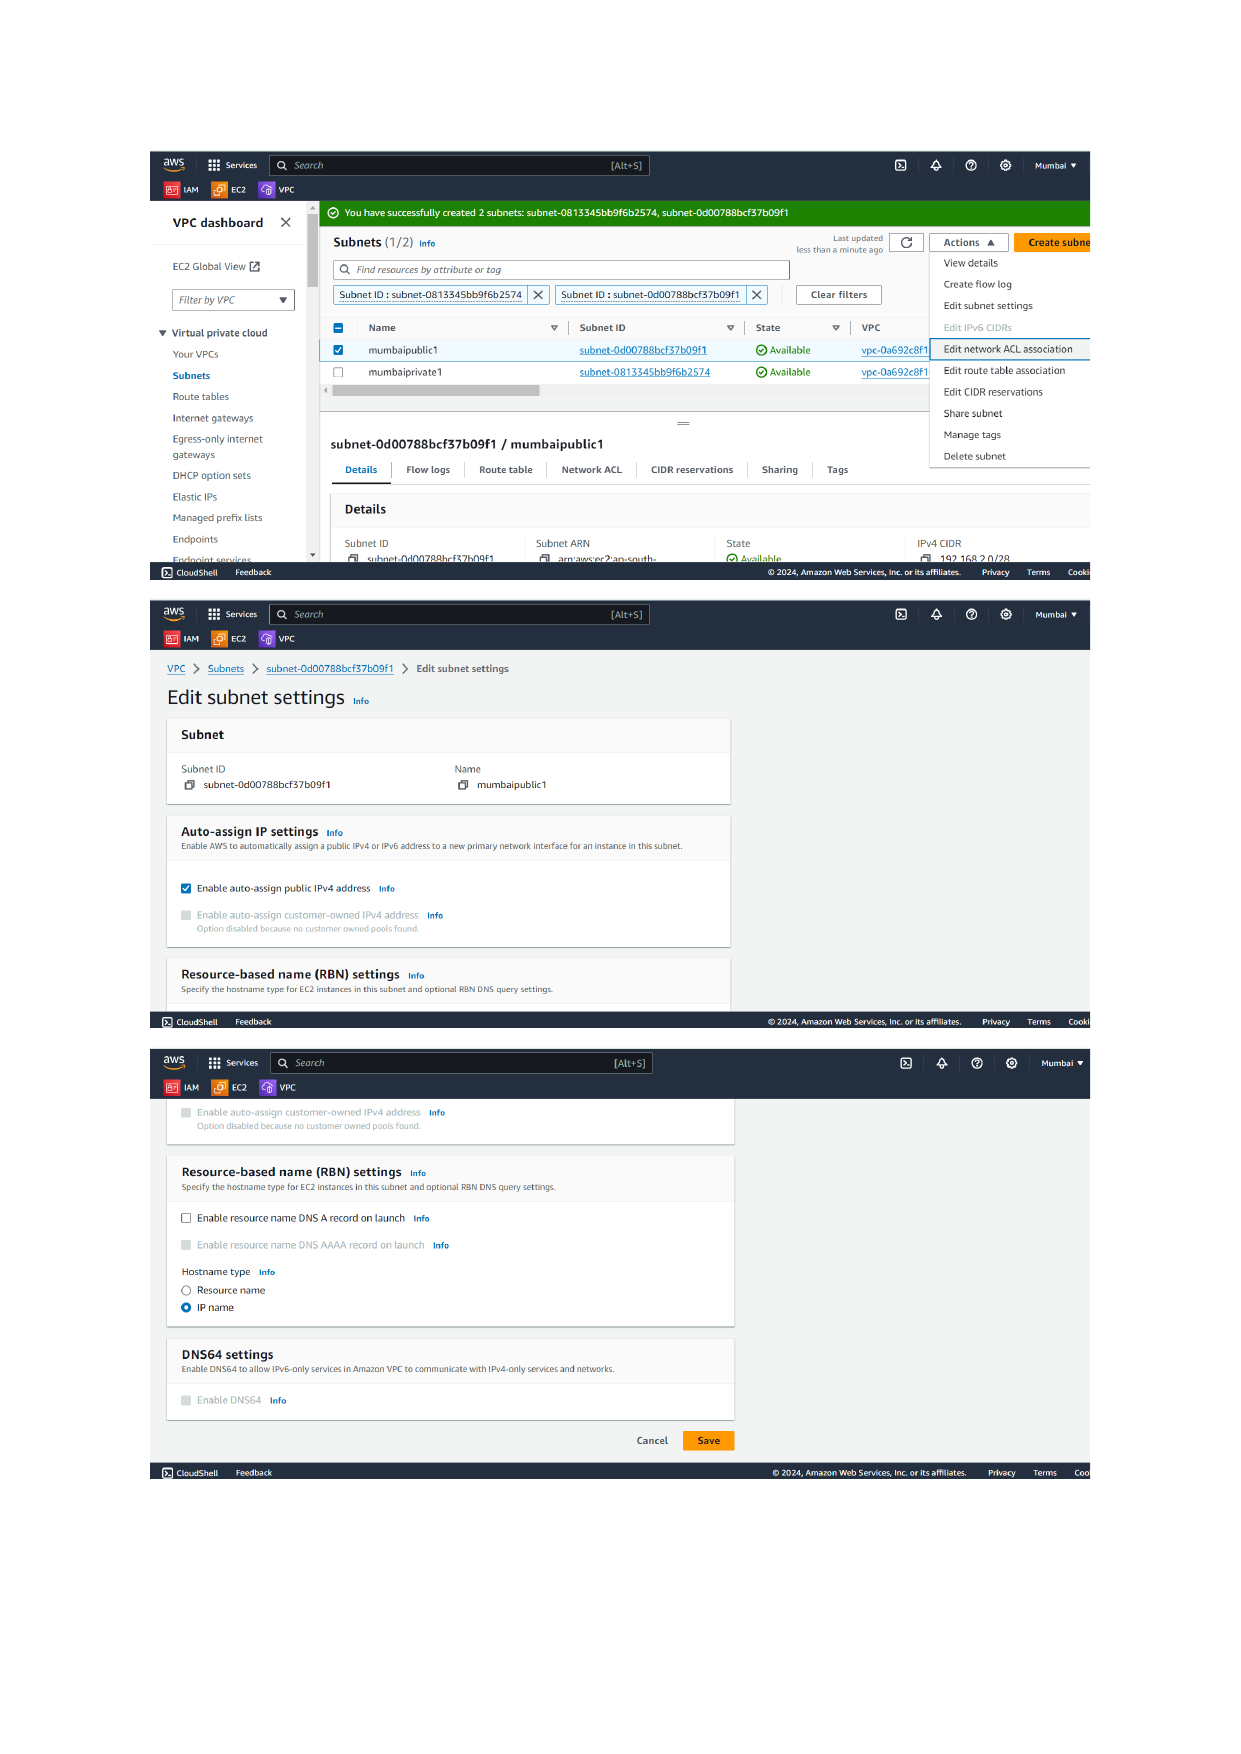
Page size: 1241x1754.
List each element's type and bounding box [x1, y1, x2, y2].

picture [150, 150, 1091, 580]
picture [150, 1046, 1091, 1479]
picture [150, 598, 1091, 1028]
